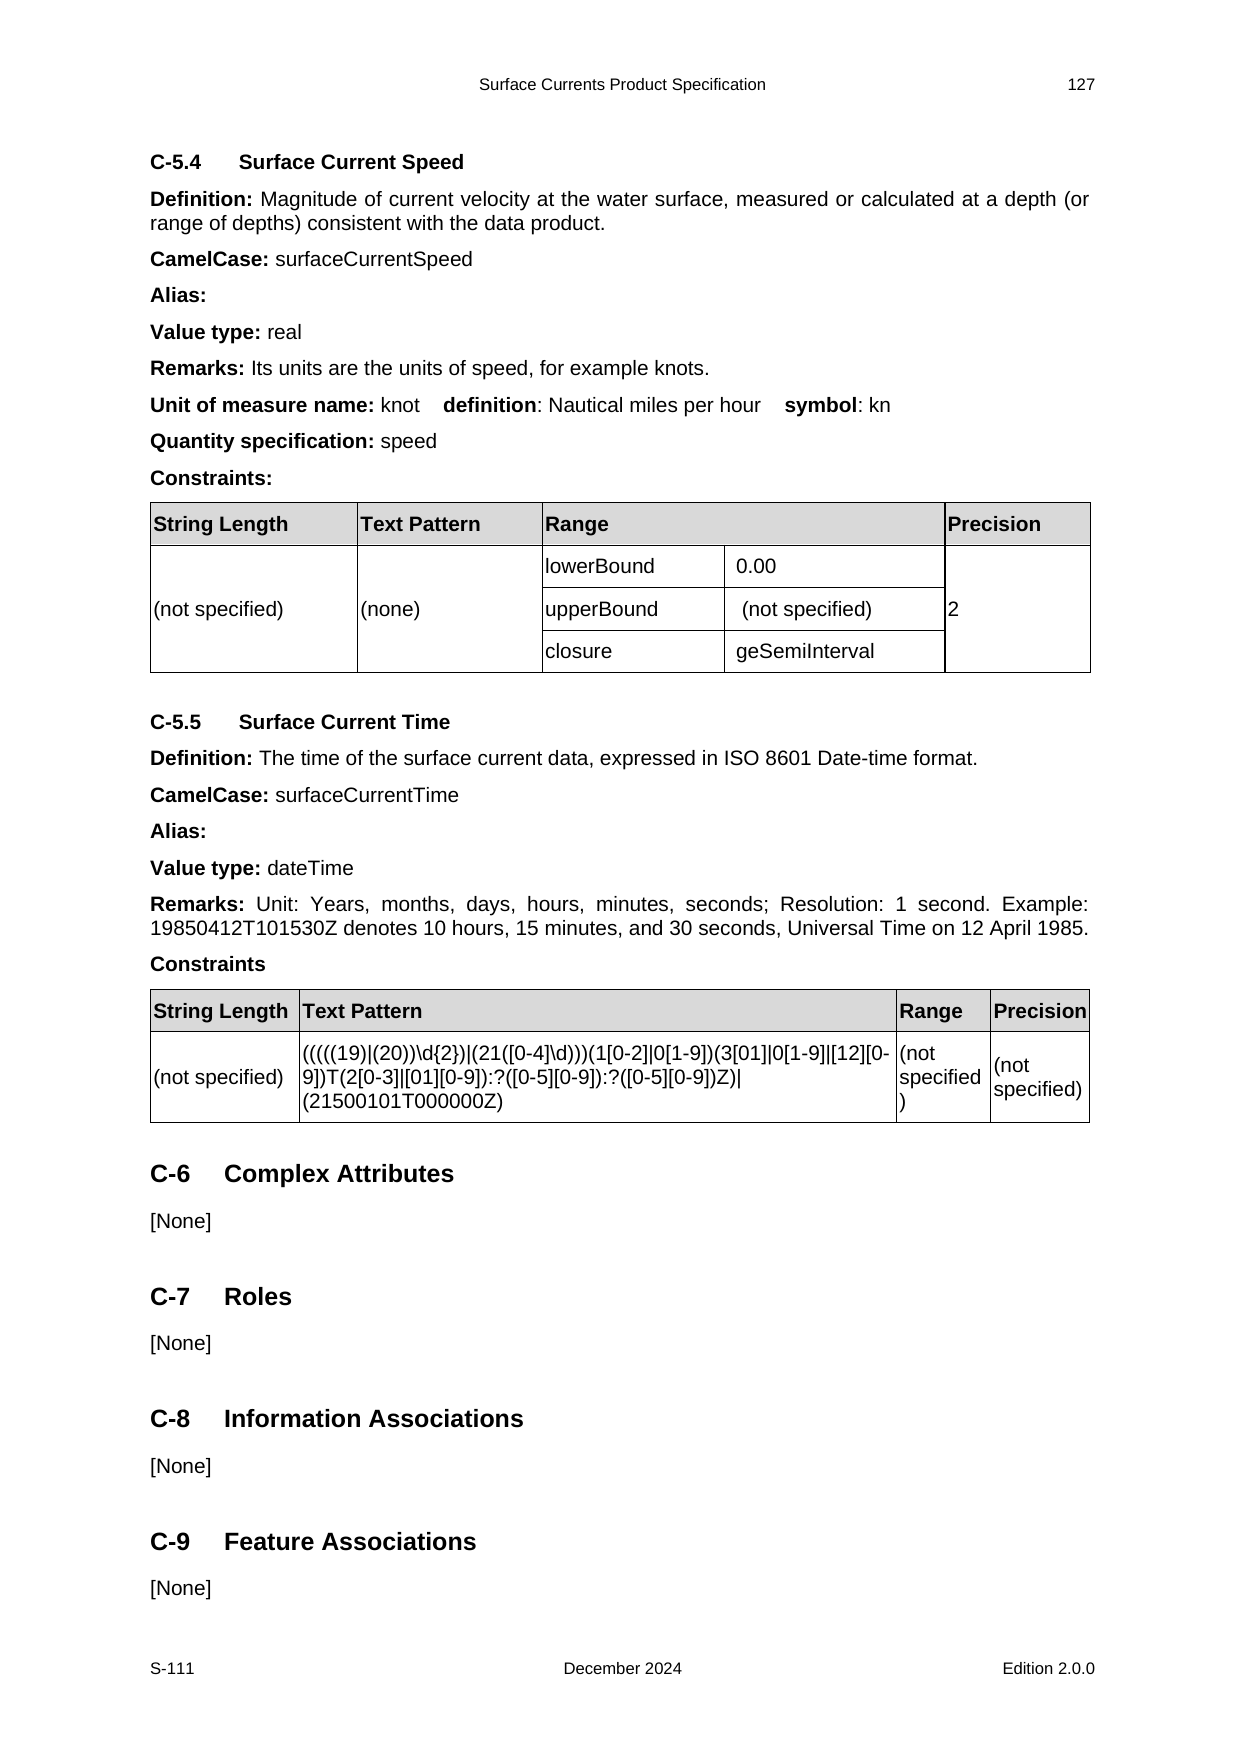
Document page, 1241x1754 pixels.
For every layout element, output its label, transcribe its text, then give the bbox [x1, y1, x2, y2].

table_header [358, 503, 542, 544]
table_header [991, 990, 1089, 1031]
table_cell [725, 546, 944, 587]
text [None] [150, 1576, 1090, 1600]
text [None] [150, 1209, 1090, 1233]
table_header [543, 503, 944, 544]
text [None] [150, 1331, 1090, 1355]
text C-9 Feature Associations [150, 1527, 1090, 1555]
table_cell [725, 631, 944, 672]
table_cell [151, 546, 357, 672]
text Alias: [150, 819, 1090, 843]
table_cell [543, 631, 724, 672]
text Value type: real [150, 320, 1090, 344]
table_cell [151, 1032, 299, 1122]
text C-5.5 Surface Current Time [150, 709, 1090, 733]
text Remarks: Its units are the units of speed, for example knots. [150, 356, 1090, 380]
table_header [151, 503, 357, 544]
text Remarks: Unit: Years, months, days, hours, minutes, seconds; Resolution: 1 second. Example: 19850412T101530Z denotes 10 hours, 15 minutes, and 30 seconds, Universal Time on 12 April 1985. [150, 892, 1090, 940]
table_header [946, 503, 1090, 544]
text C-5.4 Surface Current Speed [150, 150, 1090, 174]
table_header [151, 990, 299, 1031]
text Constraints: [150, 466, 1090, 489]
text Value type: dateTime [150, 855, 1090, 879]
text C-6 Complex Attributes [150, 1159, 1090, 1188]
text Constraints [150, 952, 1090, 976]
text C-7 Roles [150, 1282, 1090, 1310]
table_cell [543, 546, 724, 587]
text CamelCase: surfaceCurrentTime [150, 782, 1090, 806]
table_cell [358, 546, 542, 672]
text Definition: The time of the surface current data, expressed in ISO 8601 Date-time format. [150, 746, 1090, 770]
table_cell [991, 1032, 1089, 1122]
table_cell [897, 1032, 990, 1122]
text C-8 Information Associations [150, 1404, 1090, 1433]
text Alias: [150, 283, 1090, 307]
text [None] [150, 1454, 1090, 1478]
text Unit of measure name: knot definition: Nautical miles per hour symbol: kn [150, 393, 1090, 417]
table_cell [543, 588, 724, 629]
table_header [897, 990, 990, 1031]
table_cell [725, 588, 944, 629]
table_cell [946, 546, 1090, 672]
text CamelCase: surfaceCurrentSpeed [150, 247, 1090, 271]
text Definition: Magnitude of current velocity at the water surface, measured or calculated at a depth (or range of depths) consistent with the data product. [150, 186, 1090, 234]
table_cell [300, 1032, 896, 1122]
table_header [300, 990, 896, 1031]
text Quantity specification: speed [150, 429, 1090, 453]
